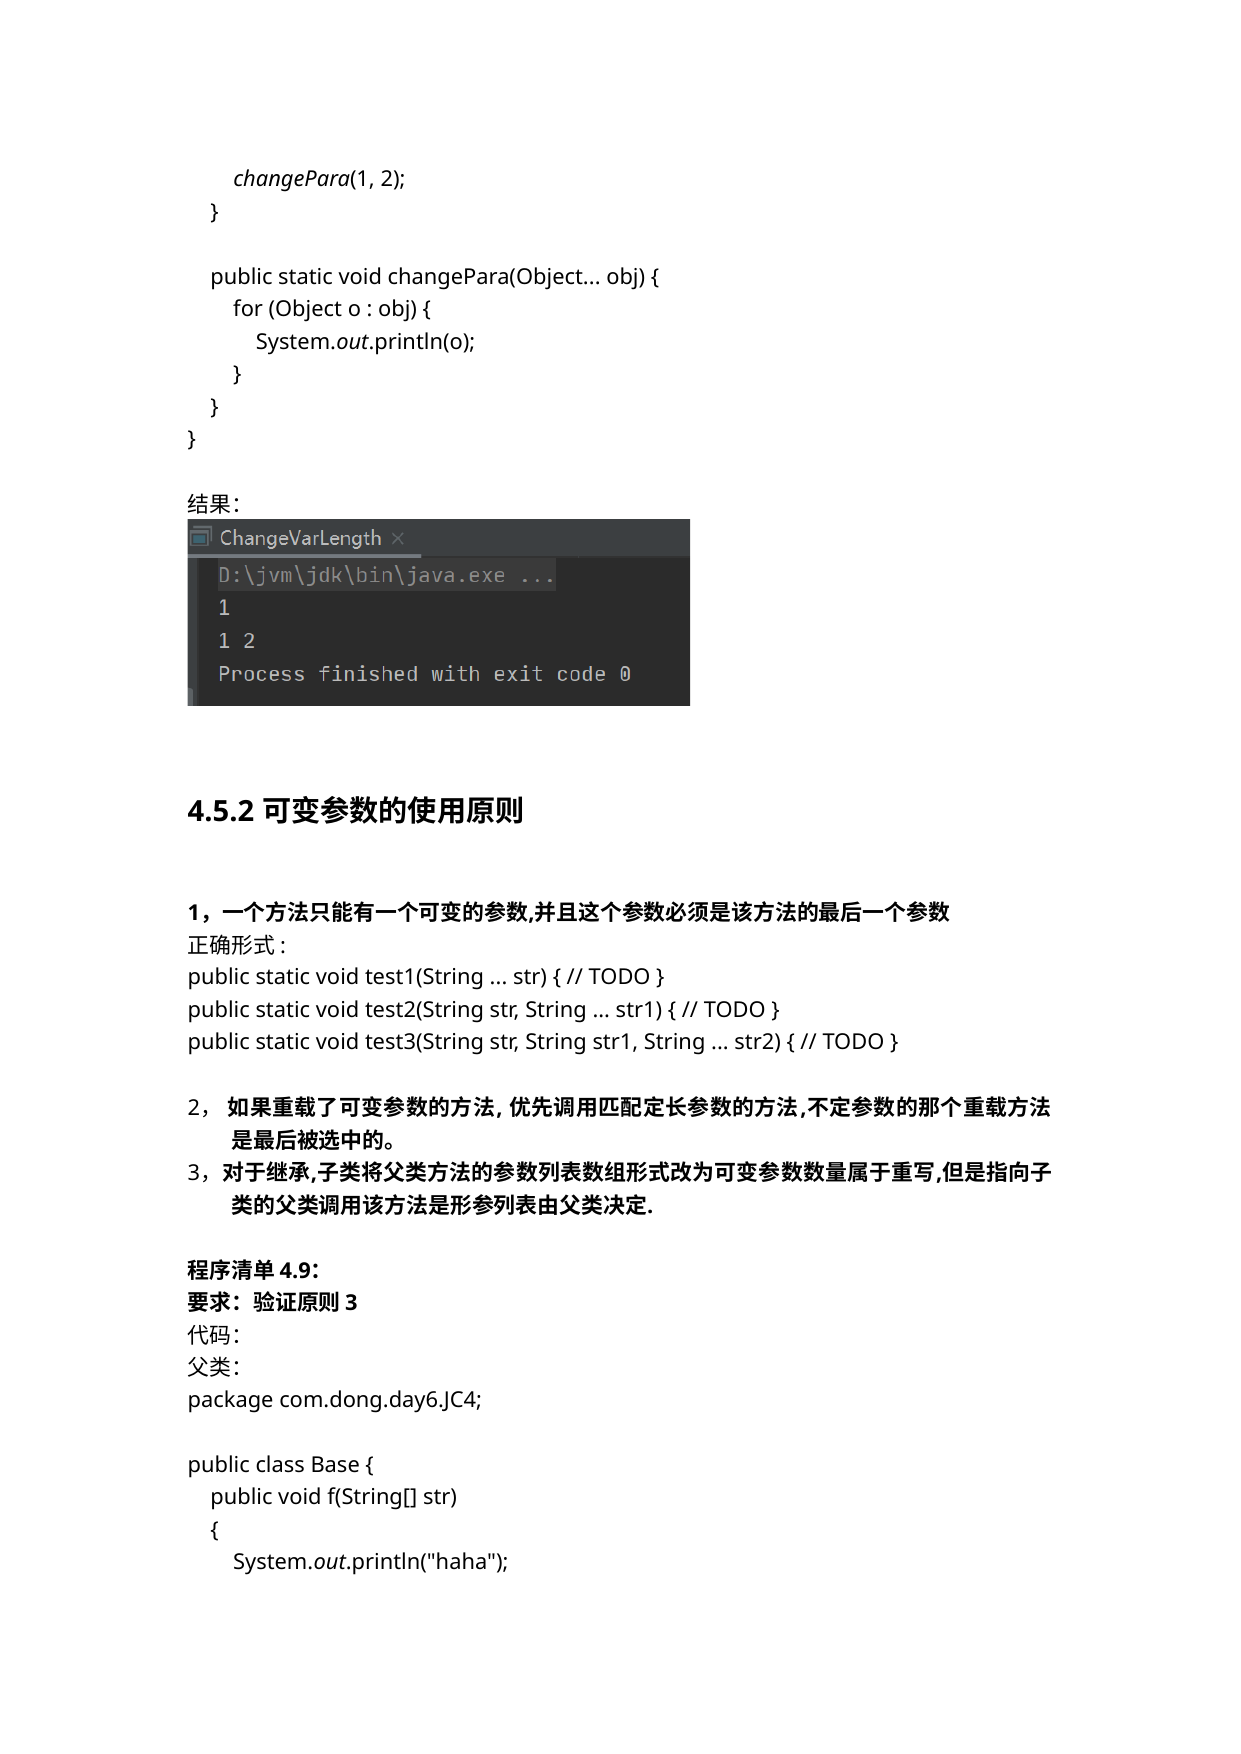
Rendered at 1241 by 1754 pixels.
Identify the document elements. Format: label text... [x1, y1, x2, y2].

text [187, 1382, 1053, 1577]
text public static void test2(String str, String ... str1) { // TODO } [187, 992, 1053, 1025]
text 2， 如果重载了可变参数的方法, 优先调用匹配定长参数的方法,不定参数的那个重载方法是最后被选中的。 [187, 1090, 1053, 1155]
text 父类： [187, 1350, 1053, 1382]
text public static void test3(String str, String str1, String ... str2) { // TODO } [187, 1025, 1053, 1057]
text 结果： [187, 487, 1053, 519]
text 程序清单4.9： [187, 1252, 1053, 1285]
text 代码： [187, 1317, 1053, 1350]
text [187, 162, 1053, 454]
picture [187, 519, 691, 706]
text public static void test1(String ... str) { // TODO } [187, 960, 1053, 992]
text 正确形式 : [187, 927, 1053, 960]
text 3，对于继承,子类将父类方法的参数列表数组形式改为可变参数数量属于重写,但是指向子类的父类调用该方法是形参列表由父类决定. [187, 1155, 1053, 1220]
subtitle 4.5.2 可变参数的使用原则 [187, 776, 1053, 841]
text 要求：验证原则3 [187, 1285, 1053, 1317]
text 1，一个方法只能有一个可变的参数,并且这个参数必须是该方法的最后一个参数 [187, 895, 1053, 927]
